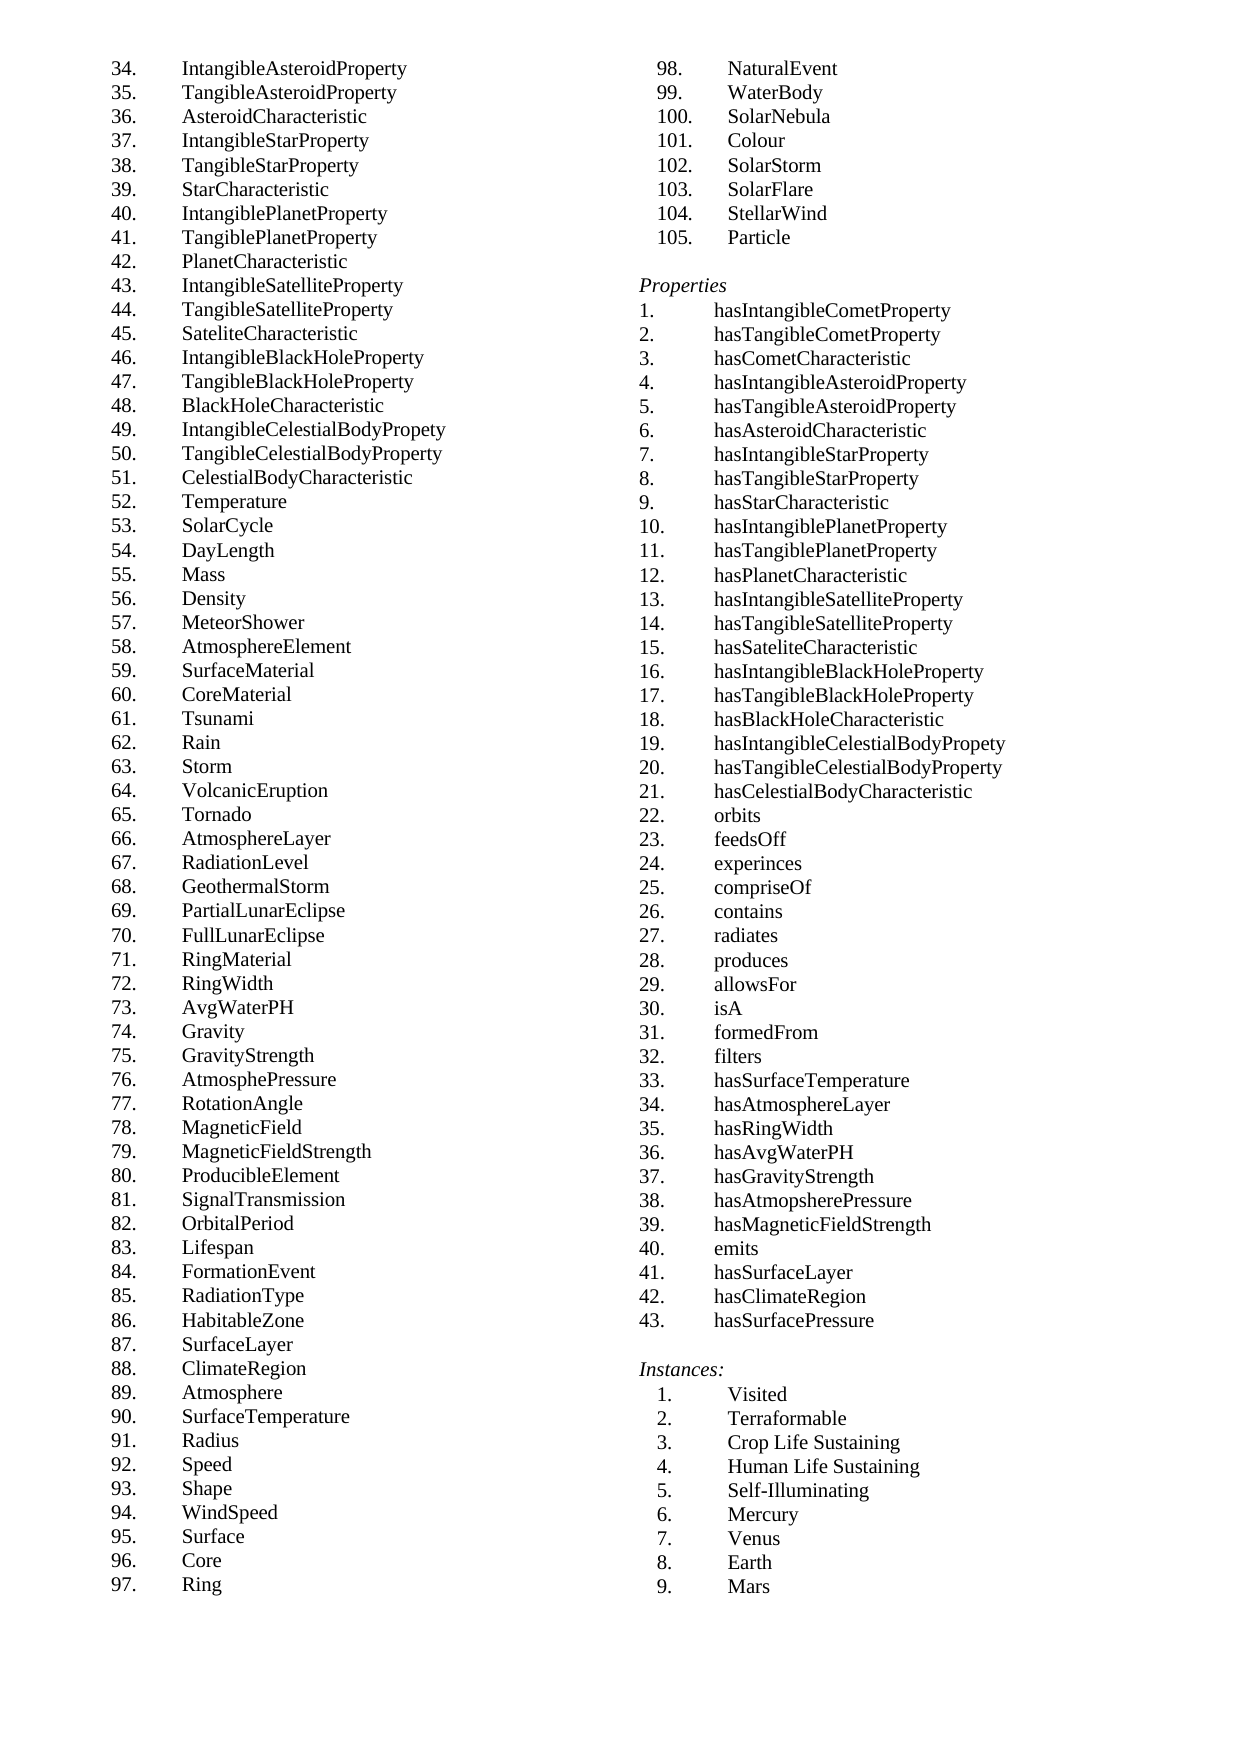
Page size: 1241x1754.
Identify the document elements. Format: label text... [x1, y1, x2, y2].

list TangibleBlackHoleProperty [111, 369, 601, 393]
list AtmosphereLayer [111, 826, 601, 850]
list Venus [657, 1526, 1147, 1550]
list hasRingWidth [639, 1116, 1147, 1140]
list RadiationType [111, 1283, 601, 1307]
list Crop Life Sustaining [657, 1430, 1147, 1454]
list AtmosphereElement [111, 634, 601, 658]
list RingMaterial [111, 947, 601, 971]
list Density [111, 586, 601, 610]
list Earth [657, 1550, 1147, 1574]
list PartialLunarEclipse [111, 898, 601, 922]
list VolcanicEruption [111, 778, 601, 802]
list hasCelestialBodyCharacteristic [639, 779, 1147, 803]
list isA [639, 996, 1147, 1020]
list hasPlanetCharacteristic [639, 562, 1147, 587]
list hasAtmosphereLayer [639, 1092, 1147, 1116]
list Tsunami [111, 706, 601, 730]
subtitle Properties [639, 273, 1147, 298]
list Speed [111, 1452, 601, 1476]
list orbits [639, 803, 1147, 827]
list Mars [657, 1574, 1147, 1598]
list hasGravityStrength [639, 1164, 1147, 1188]
list StellarWind [657, 201, 1147, 225]
list GravityStrength [111, 1043, 601, 1067]
list Surface [111, 1524, 601, 1548]
list OrbitalPeriod [111, 1211, 601, 1235]
list hasTangibleCelestialBodyProperty [639, 755, 1147, 779]
list filters [639, 1044, 1147, 1068]
list WindSpeed [111, 1500, 601, 1524]
list hasTangibleBlackHoleProperty [639, 683, 1147, 707]
list hasCometCharacteristic [639, 346, 1147, 370]
list Rain [111, 730, 601, 754]
list hasIntangiblePlanetProperty [639, 514, 1147, 538]
list contains [639, 899, 1147, 923]
list hasTangibleSatelliteProperty [639, 611, 1147, 635]
list BlackHoleCharacteristic [111, 393, 601, 417]
list Atmosphere [111, 1380, 601, 1404]
list hasTangiblePlanetProperty [639, 538, 1147, 562]
list CoreMaterial [111, 682, 601, 706]
list hasTangibleStarProperty [639, 466, 1147, 490]
list FormationEvent [111, 1259, 601, 1283]
list IntangibleAsteroidProperty [111, 56, 601, 80]
list hasSurfaceTemperature [639, 1068, 1147, 1092]
list SurfaceLayer [111, 1332, 601, 1356]
list compriseOf [639, 875, 1147, 899]
list HabitableZone [111, 1307, 601, 1332]
list SignalTransmission [111, 1187, 601, 1211]
list RadiationLevel [111, 850, 601, 874]
list Shape [111, 1476, 601, 1500]
list TangibleStarProperty [111, 152, 601, 177]
list hasSurfacePressure [639, 1308, 1147, 1332]
list RotationAngle [111, 1091, 601, 1115]
list SolarNebula [657, 104, 1147, 128]
list SolarCycle [111, 513, 601, 537]
list experinces [639, 851, 1147, 875]
list Tornado [111, 802, 601, 826]
list AtmosphePressure [111, 1067, 601, 1091]
list hasIntangibleCelestialBodyPropety [639, 731, 1147, 755]
list Self-Illuminating [657, 1478, 1147, 1502]
list hasAtmopsherePressure [639, 1188, 1147, 1212]
list Mass [111, 562, 601, 586]
list radiates [639, 923, 1147, 947]
list feedsOff [639, 827, 1147, 851]
list AsteroidCharacteristic [111, 104, 601, 128]
list SurfaceMaterial [111, 658, 601, 682]
list SolarFlare [657, 177, 1147, 201]
list IntangibleSatelliteProperty [111, 273, 601, 297]
list Storm [111, 754, 601, 778]
list hasStarCharacteristic [639, 490, 1147, 514]
list hasIntangibleAsteroidProperty [639, 370, 1147, 394]
list Gravity [111, 1019, 601, 1043]
list ClimateRegion [111, 1356, 601, 1380]
list hasIntangibleCometProperty [639, 298, 1147, 322]
list IntangibleStarProperty [111, 128, 601, 152]
list Visited [657, 1382, 1147, 1406]
list Particle [657, 225, 1147, 249]
list IntangibleBlackHoleProperty [111, 345, 601, 369]
list hasIntangibleSatelliteProperty [639, 587, 1147, 611]
list hasIntangibleBlackHoleProperty [639, 659, 1147, 683]
list DayLength [111, 537, 601, 562]
list ProducibleElement [111, 1163, 601, 1187]
list MagneticField [111, 1115, 601, 1139]
list hasMagneticFieldStrength [639, 1212, 1147, 1236]
list allowsFor [639, 972, 1147, 996]
list WaterBody [657, 80, 1147, 104]
list StarCharacteristic [111, 177, 601, 201]
list Core [111, 1548, 601, 1572]
list hasSurfaceLayer [639, 1260, 1147, 1284]
list NaturalEvent [657, 56, 1147, 80]
list formedFrom [639, 1020, 1147, 1044]
list hasAvgWaterPH [639, 1140, 1147, 1164]
list Human Life Sustaining [657, 1454, 1147, 1478]
list hasIntangibleStarProperty [639, 442, 1147, 466]
list Terraformable [657, 1406, 1147, 1430]
list FullLunarEclipse [111, 922, 601, 947]
list emits [639, 1236, 1147, 1260]
list Colour [657, 128, 1147, 152]
list IntangiblePlanetProperty [111, 201, 601, 225]
list Mercury [657, 1502, 1147, 1526]
list SateliteCharacteristic [111, 321, 601, 345]
list TangiblePlanetProperty [111, 225, 601, 249]
list MagneticFieldStrength [111, 1139, 601, 1163]
list Temperature [111, 489, 601, 513]
list CelestialBodyCharacteristic [111, 465, 601, 489]
list hasAsteroidCharacteristic [639, 418, 1147, 442]
list Ring [111, 1572, 601, 1596]
list Radius [111, 1428, 601, 1452]
list TangibleCelestialBodyProperty [111, 441, 601, 465]
list SolarStorm [657, 152, 1147, 177]
list produces [639, 947, 1147, 972]
list MeteorShower [111, 610, 601, 634]
list TangibleAsteroidProperty [111, 80, 601, 104]
list AvgWaterPH [111, 995, 601, 1019]
list hasSateliteCharacteristic [639, 635, 1147, 659]
list PlanetCharacteristic [111, 249, 601, 273]
list RingWidth [111, 971, 601, 995]
list SurfaceTemperature [111, 1404, 601, 1428]
subtitle Instances: [639, 1357, 1147, 1382]
list hasClimateRegion [639, 1284, 1147, 1308]
list IntangibleCelestialBodyPropety [111, 417, 601, 441]
list Lifespan [111, 1235, 601, 1259]
list hasBlackHoleCharacteristic [639, 707, 1147, 731]
list TangibleSatelliteProperty [111, 297, 601, 321]
list hasTangibleAsteroidProperty [639, 394, 1147, 418]
list GeothermalStorm [111, 874, 601, 898]
list hasTangibleCometProperty [639, 322, 1147, 346]
